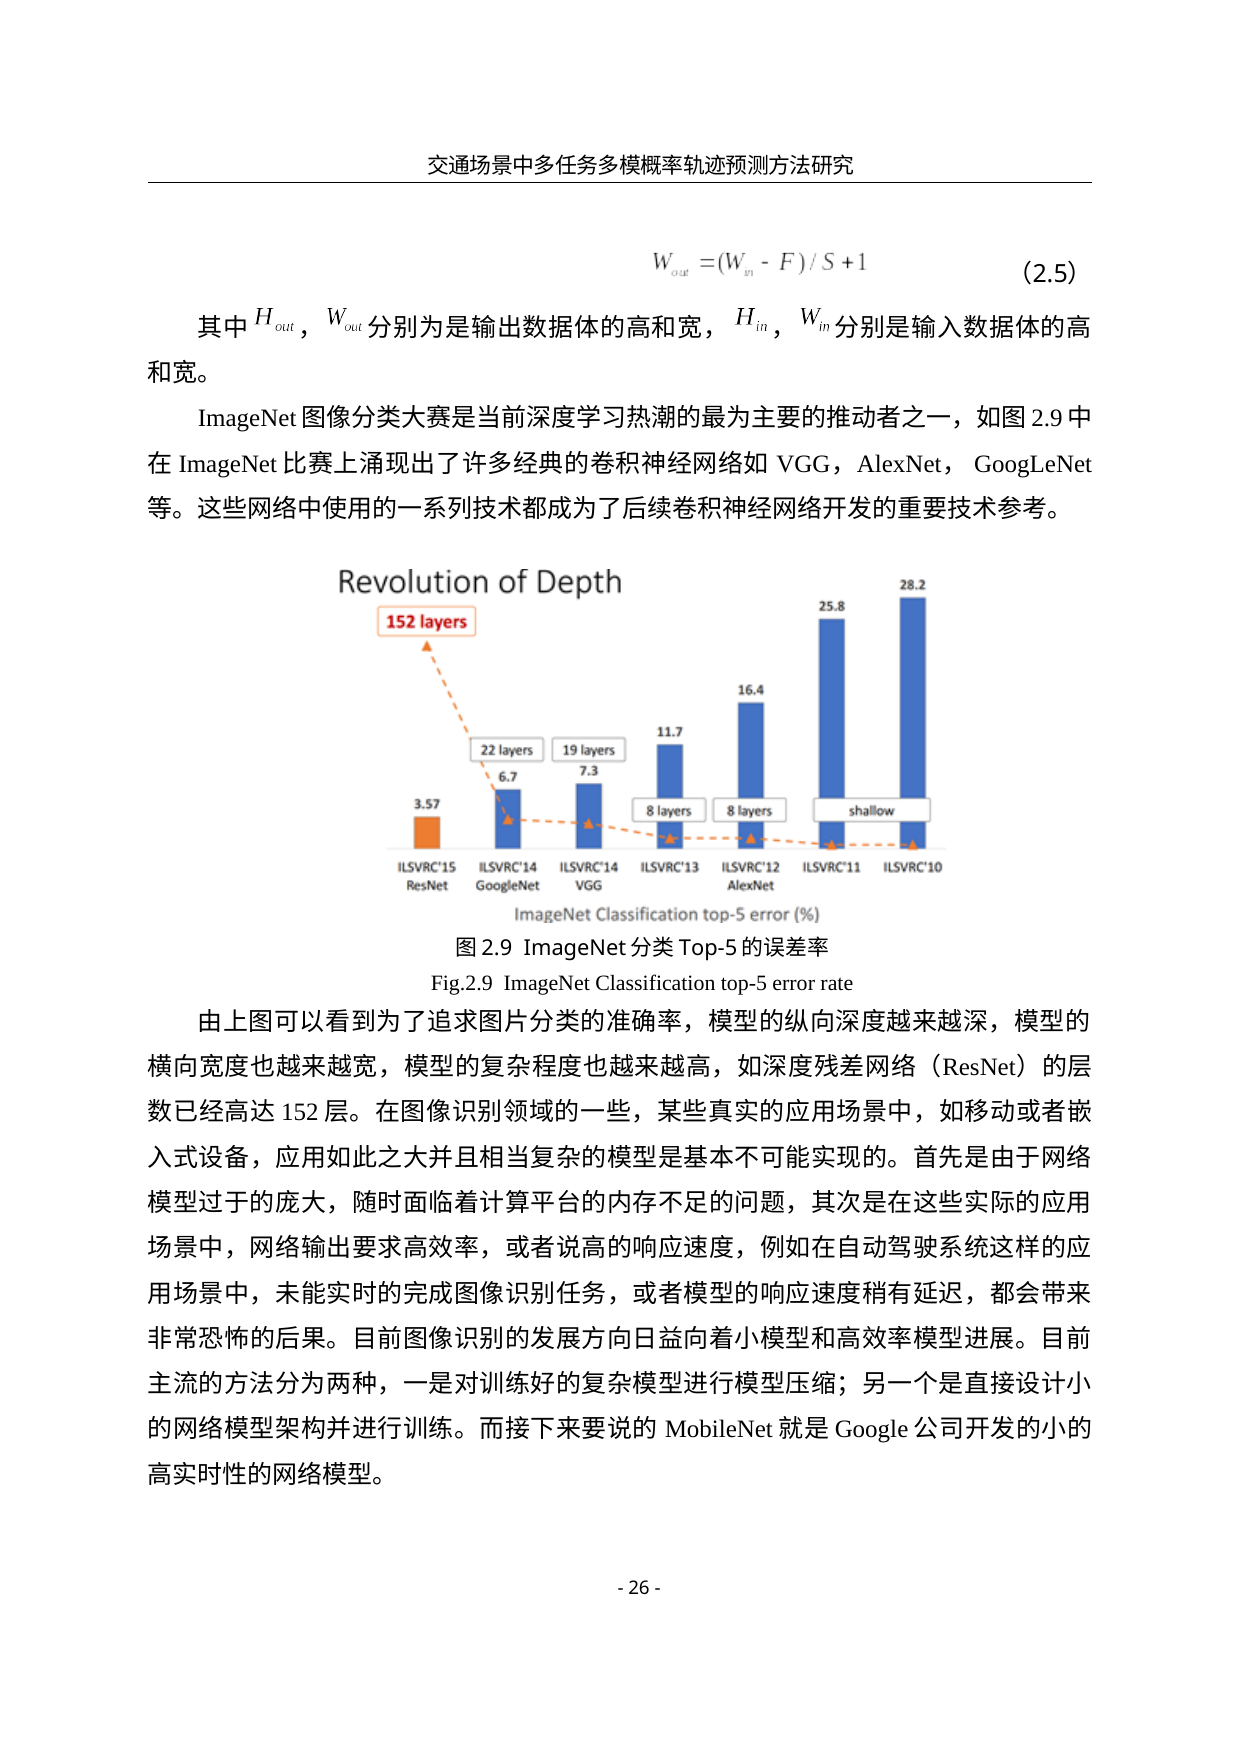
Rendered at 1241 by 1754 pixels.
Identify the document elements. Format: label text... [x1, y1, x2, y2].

picture [337, 569, 947, 923]
text ImageNet图像分类大赛是当前深度学习热潮的最为主要的推动者之一，如图2.9中在ImageNet比赛上涌现出了许多经典的卷积神经网络如VGG，AlexNet， GoogLeNet等。这些网络中使用的一系列技术都成为了后续卷积神经网络开发的重要技术参考。 [148, 398, 1092, 525]
text 其中，分别为是输出数据体的高和宽，，分别是输入数据体的高和宽。 [148, 299, 1092, 389]
text 由上图可以看到为了追求图片分类的准确率，模型的纵向深度越来越深，模型的横向宽度也越来越宽，模型的复杂程度也越来越高，如深度残差网络（ResNet）的层数已经高达152层。在图像识别领域的一些，某些真实的应用场景中，如移动或者嵌入式设备，应用如此之大并且相当复杂的模型是基本不可能实现的。首先是由于网络模型过于的庞大，随时面临着计算平台的内存不足的问题，其次是在这些实际的应用场景中，网络输出要求高效率，或者说高的响应速度，例如在自动驾驶系统这样的应用场景中，未能实时的完成图像识别任务，或者模型的响应速度稍有延迟，都会带来非常恐怖的后果。目前图像识别的发展方向日益向着小模型和高效率模型进展。目前主流的方法分为两种，一是对训练好的复杂模型进行模型压缩；另一个是直接设计小的网络模型架构并进行训练。而接下来要说的MobileNet就是Google公司开发的小的高实时性的网络模型。 [148, 1001, 1092, 1491]
text Fig.2.9 ImageNet Classification top-5 error rate [148, 970, 1092, 995]
text 图2.9 ImageNet分类Top-5的误差率 [148, 930, 1092, 962]
text （2.5） [148, 246, 1092, 290]
